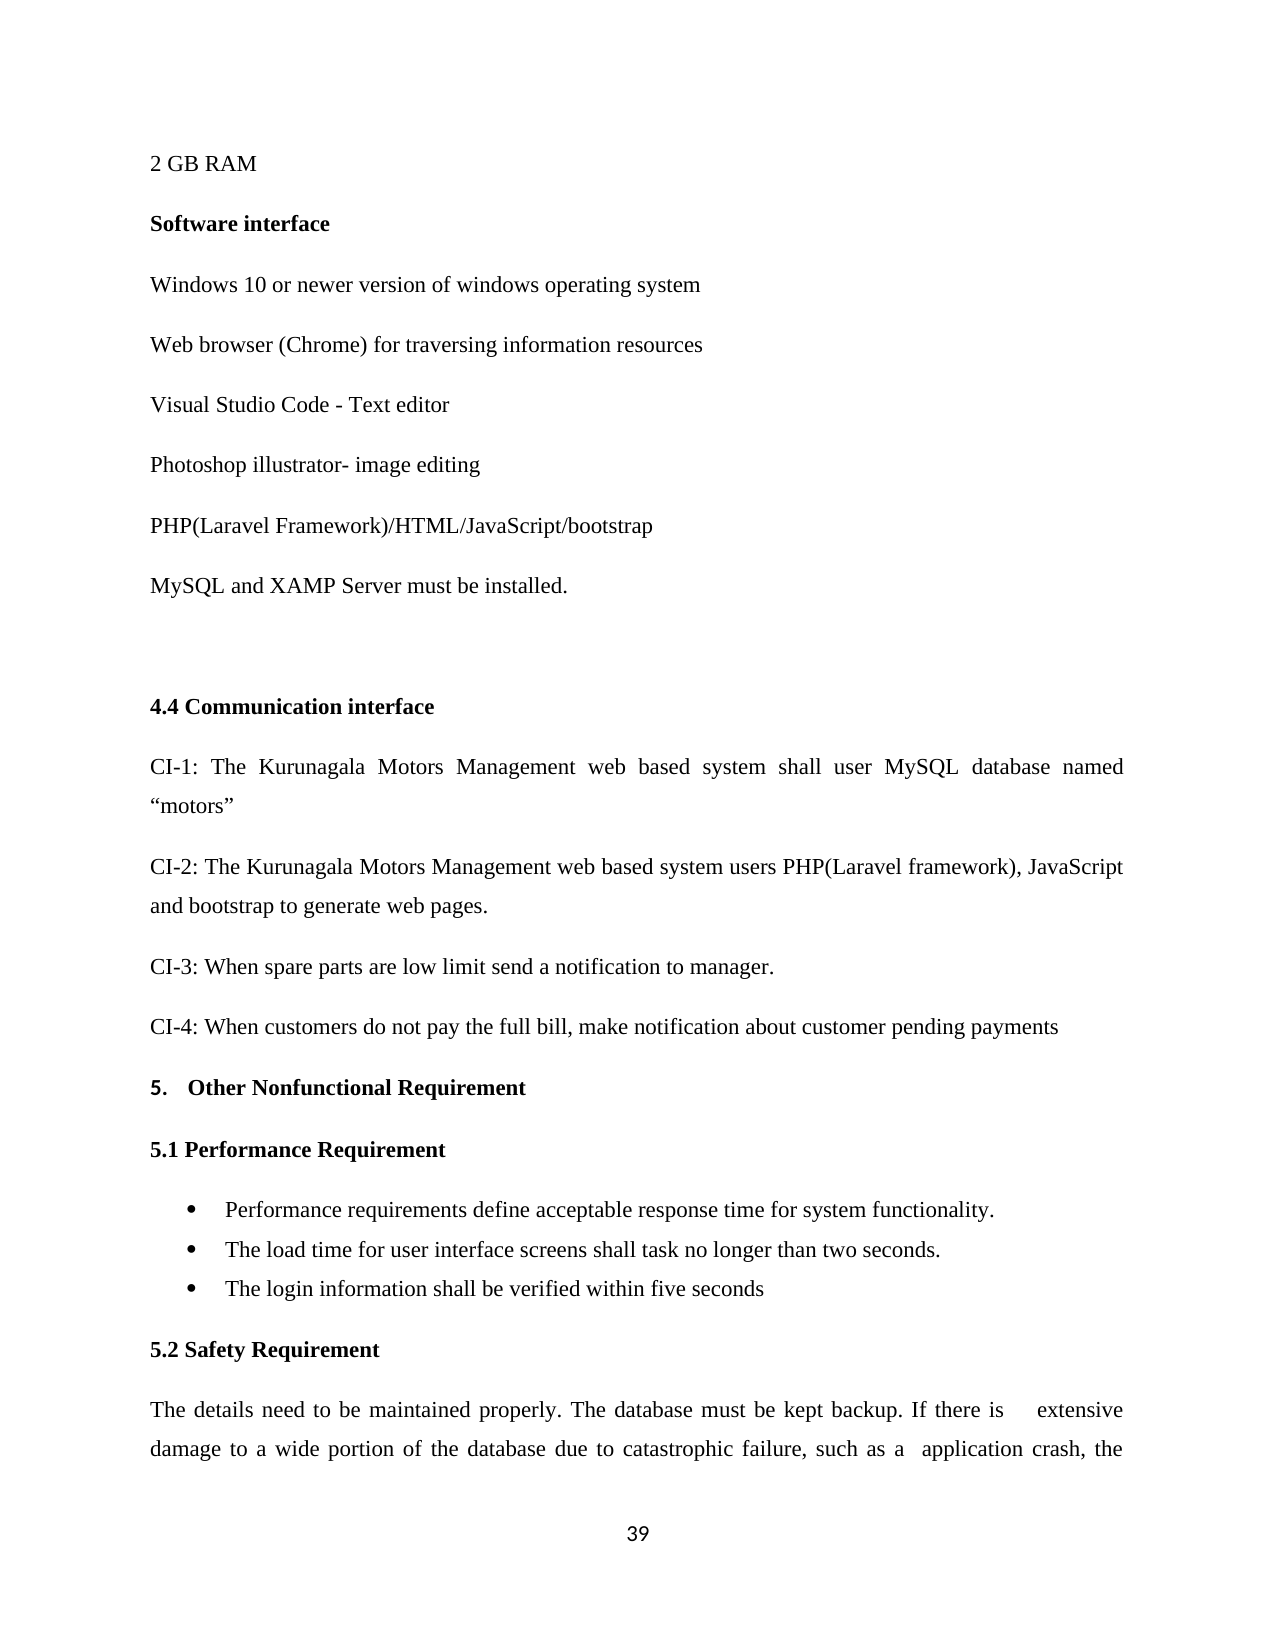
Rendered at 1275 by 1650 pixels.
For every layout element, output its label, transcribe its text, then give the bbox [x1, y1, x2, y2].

text Web browser (Chrome) for traversing information resources [150, 331, 1125, 357]
list The load time for user interface screens shall task no longer than two seconds. [187, 1236, 1125, 1262]
list Performance requirements define acceptable response time for system functionality. [187, 1196, 1125, 1223]
text 5.2 Safety Requirement [150, 1336, 1125, 1362]
text Windows 10 or newer version of windows operating system [150, 271, 1125, 297]
text 4.4 Communication interface [150, 693, 1125, 719]
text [150, 1396, 1125, 1462]
text MySQL and XAMP Server must be installed. [150, 572, 1125, 598]
text 2 GB RAM [150, 150, 1125, 176]
text PHP(Laravel Framework)/HTML/JavaScript/bootstrap [150, 512, 1125, 538]
text Photoshop illustrator- image editing [150, 452, 1125, 478]
text CI-1: The Kurunagala Motors Management web based system shall user MySQL database named “motors” [150, 753, 1125, 819]
list Other Nonfunctional Requirement [150, 1073, 1125, 1101]
list The login information shall be verified within five seconds [187, 1275, 1125, 1302]
text Software interface [150, 210, 1125, 237]
text CI-4: When customers do not pay the full bill, make notification about customer pending payments [150, 1013, 1125, 1039]
text Visual Studio Code - Text editor [150, 391, 1125, 418]
text CI-2: The Kurunagala Motors Management web based system users PHP(Laravel framework), JavaScript and bootstrap to generate web pages. [150, 853, 1125, 919]
text CI-3: When spare parts are low limit send a notification to manager. [150, 953, 1125, 979]
text 5.1 Performance Requirement [150, 1136, 1125, 1162]
